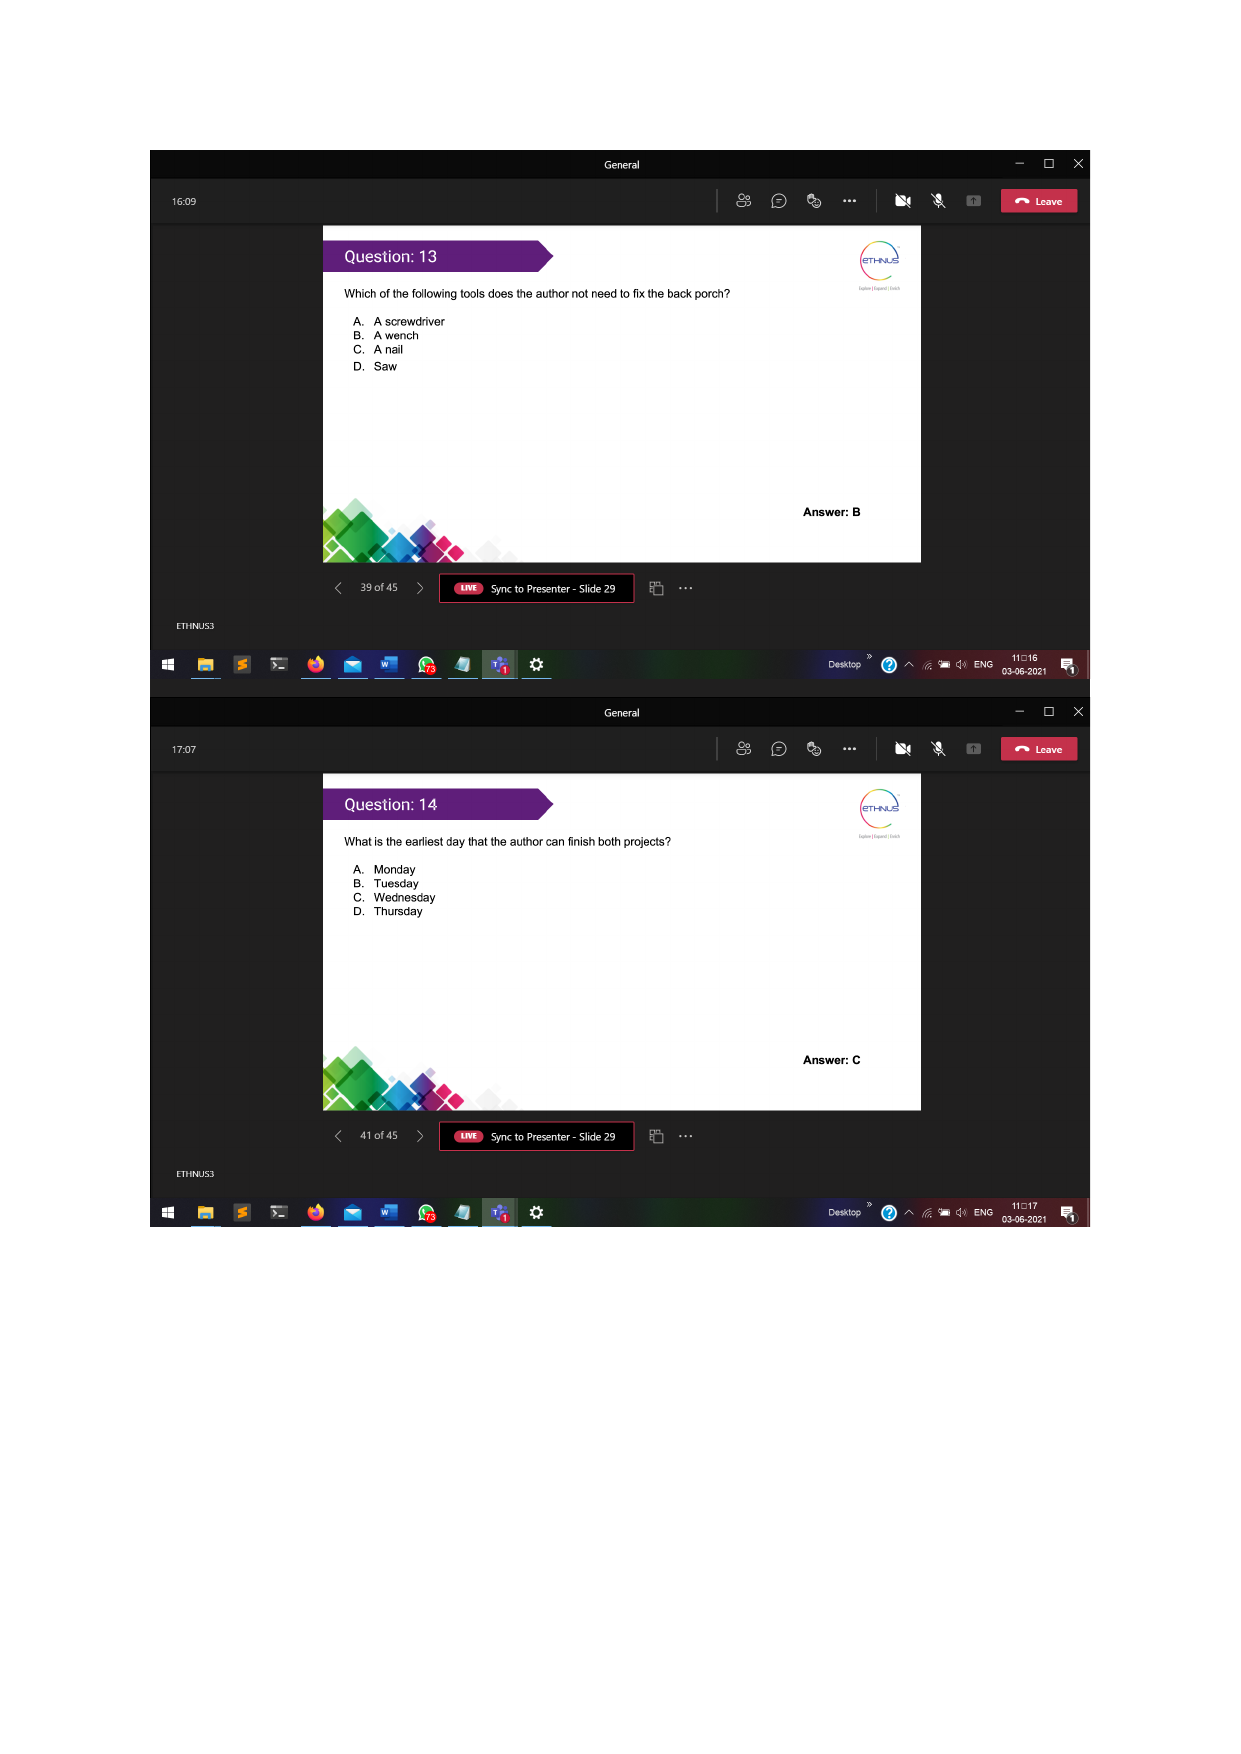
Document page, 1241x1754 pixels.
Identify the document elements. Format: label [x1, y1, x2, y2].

picture [150, 150, 1091, 679]
picture [150, 697, 1091, 1227]
